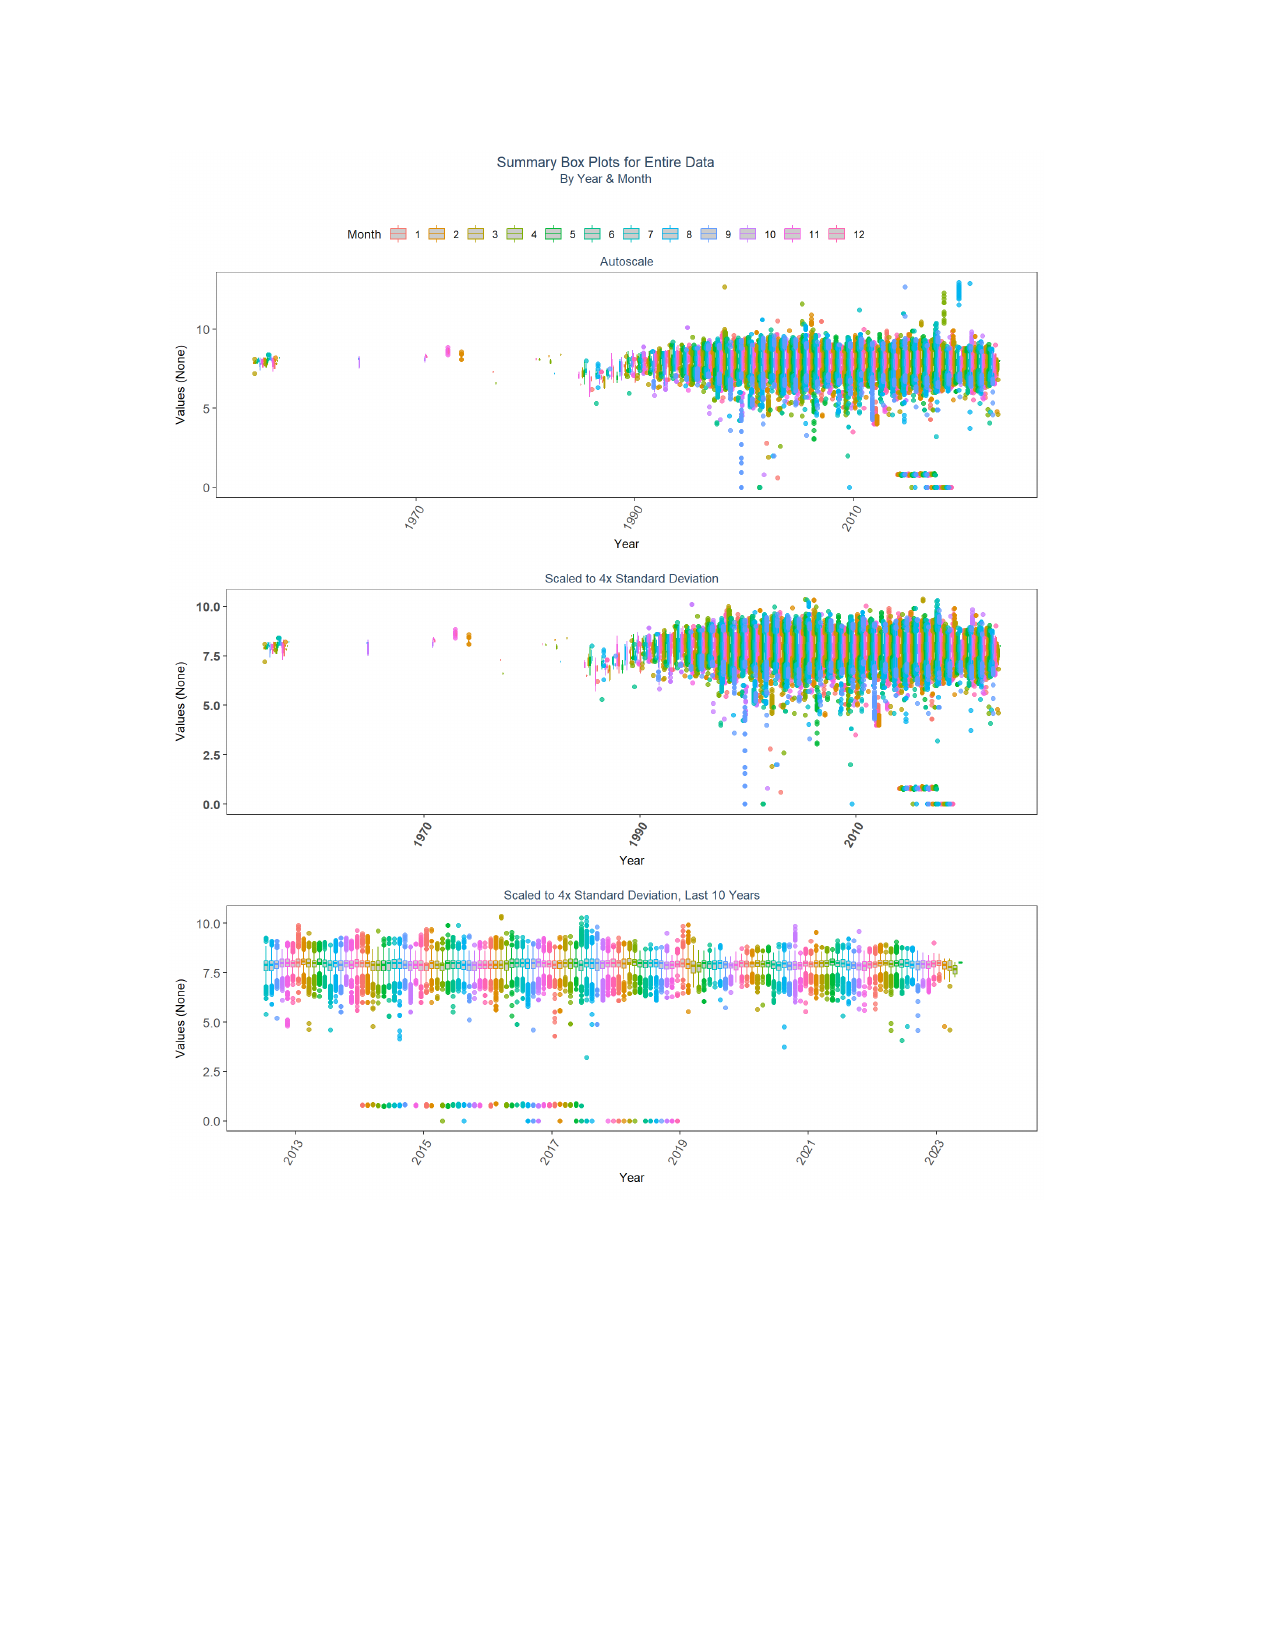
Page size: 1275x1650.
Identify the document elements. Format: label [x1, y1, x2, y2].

picture [168, 150, 1044, 1200]
